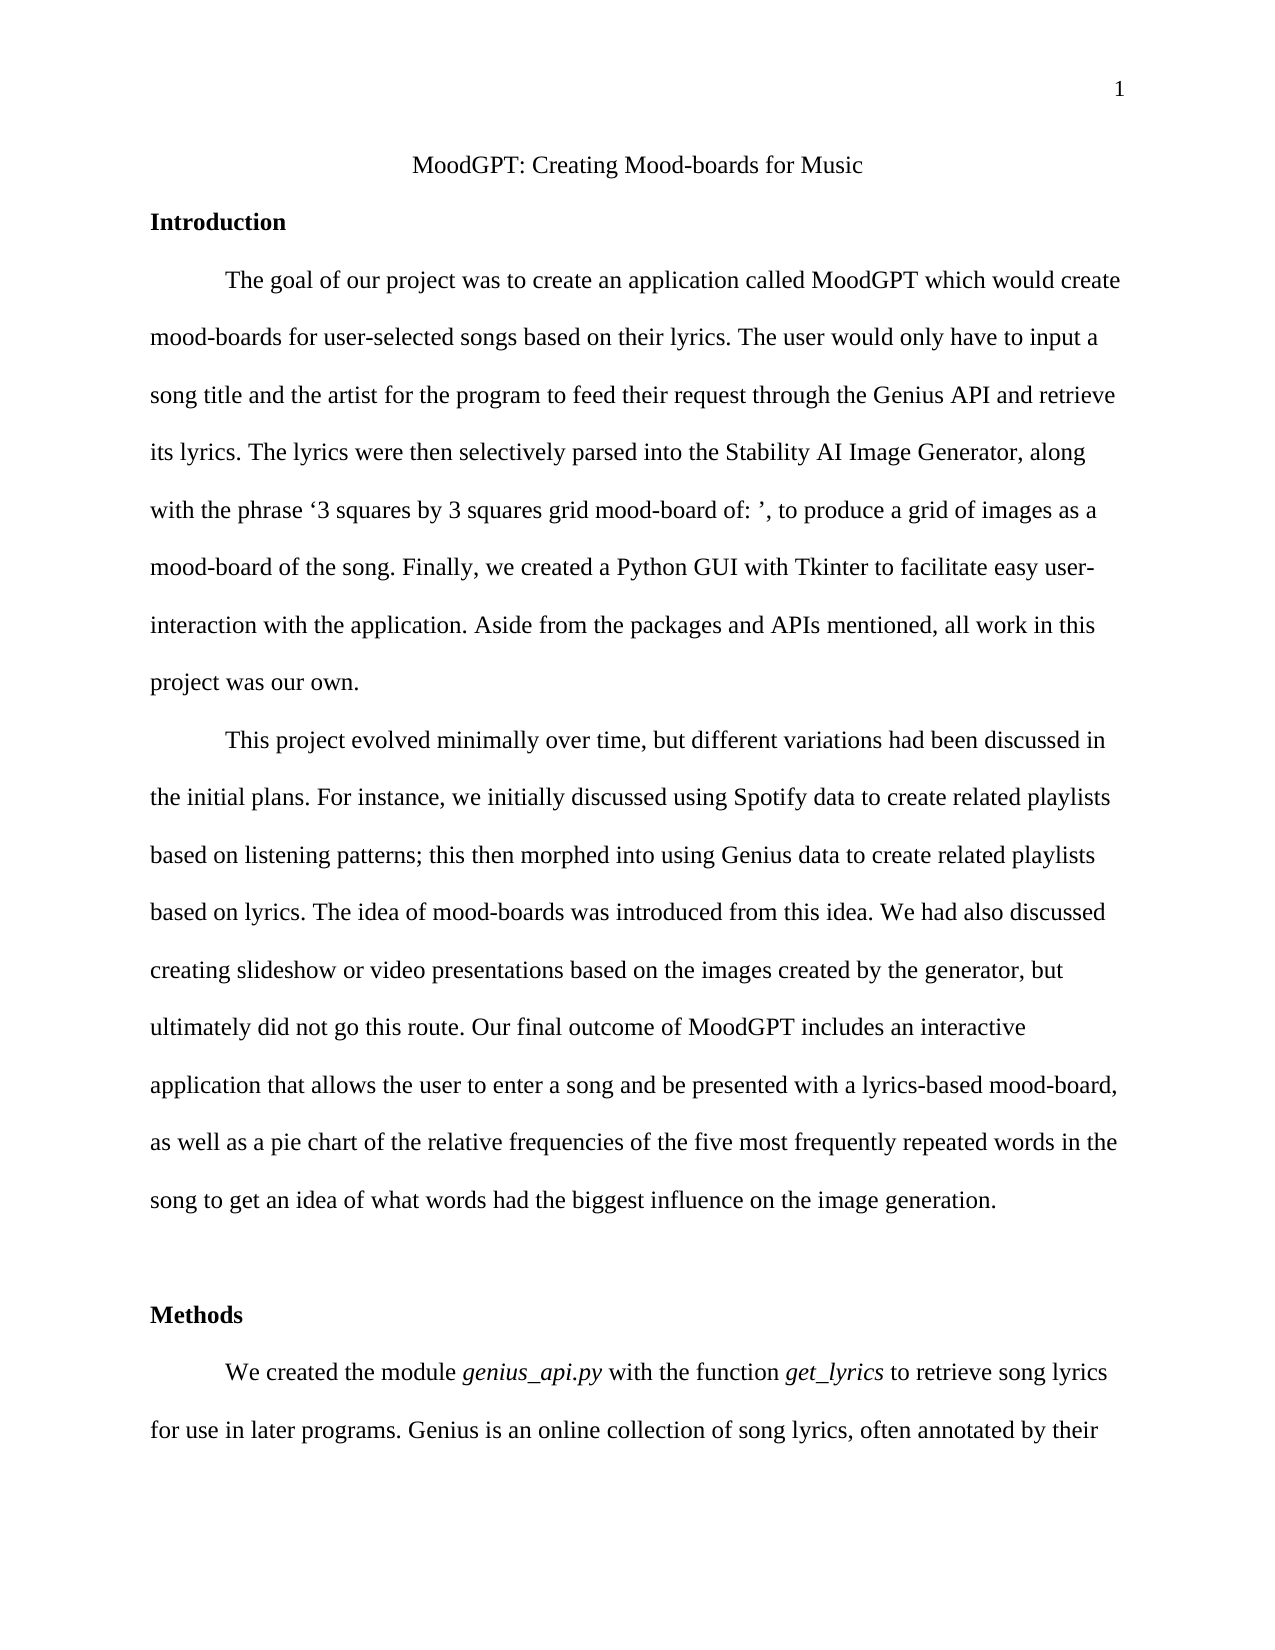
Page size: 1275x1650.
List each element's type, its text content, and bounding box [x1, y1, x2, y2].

text Methods [150, 1300, 1125, 1329]
text The goal of our project was to create an application called MoodGPT which would create mood-boards for user-selected songs based on their lyrics. The user would only have to input a song title and the artist for the program to feed their request through the Genius API and retrieve its lyrics. The lyrics were then selectively parsed into the Stability AI Image Generator, along with the phrase ‘3 squares by 3 squares grid mood-board of: ’, to produce a grid of images as a mood-board of the song. Finally, we created a Python GUI with Tkinter to facilitate easy user-interaction with the application. Aside from the packages and APIs mentioned, all work in this project was our own. [150, 265, 1125, 696]
text MoodGPT: Creating Mood-boards for Music [150, 150, 1125, 179]
text This project evolved minimally over time, but different variations had been discussed in the initial plans. For instance, we initially discussed using Spotify data to create related playlists based on listening patterns; this then morphed into using Genius data to create related playlists based on lyrics. The idea of mood-boards was introduced from this idea. We had also discussed creating slideshow or video presentations based on the images created by the generator, but ultimately did not go this route. Our final outcome of MoodGPT includes an interactive application that allows the user to enter a song and be presented with a lyrics-based mood-board, as well as a pie chart of the relative frequencies of the five most frequently repeated words in the song to get an idea of what words had the biggest influence on the image generation. [150, 725, 1125, 1214]
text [150, 1357, 1125, 1444]
text Introduction [150, 207, 1125, 236]
